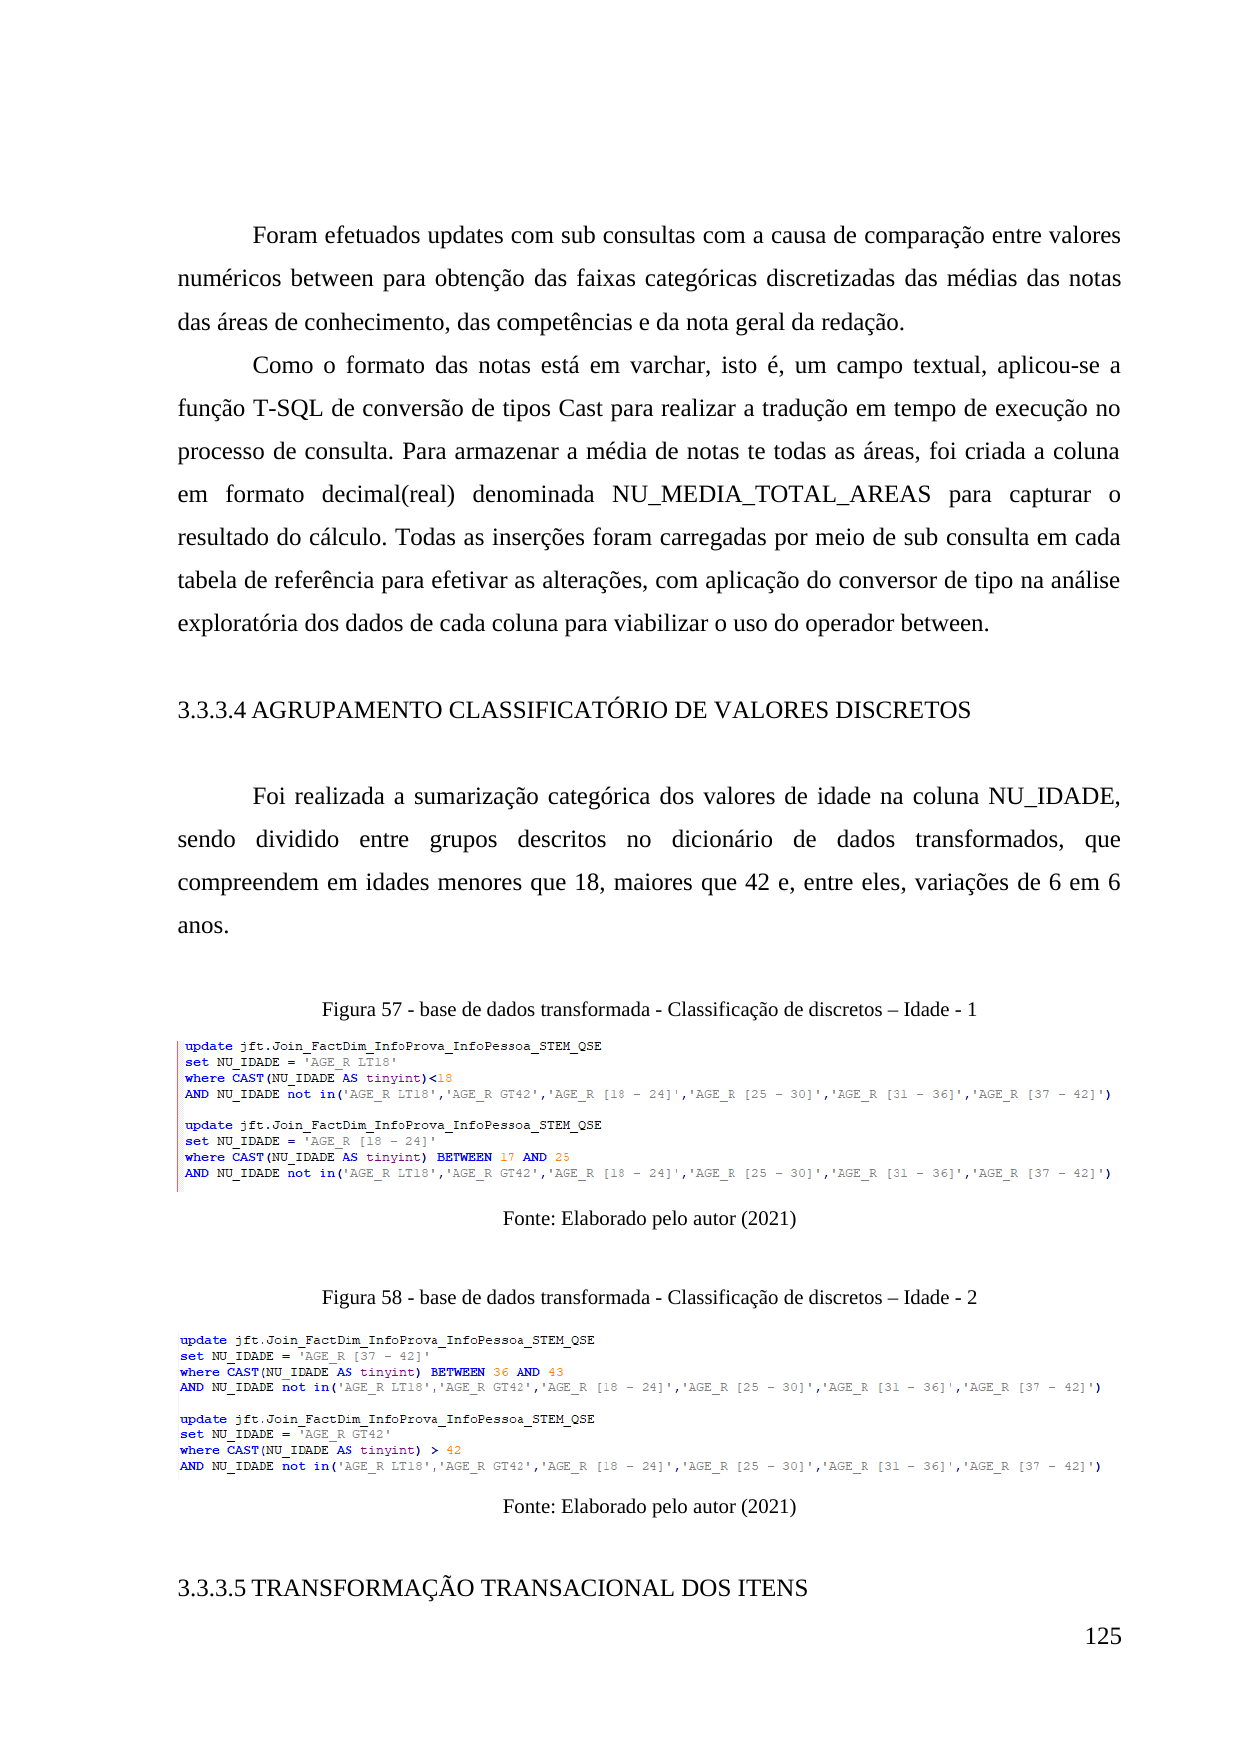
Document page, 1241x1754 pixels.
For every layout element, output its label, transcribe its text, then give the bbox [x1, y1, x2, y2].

picture [177, 1041, 1121, 1192]
text Fonte: Elaborado pelo autor (2021) [177, 1206, 1122, 1230]
text Foi realizada a sumarização categórica dos valores de idade na coluna NU_IDADE, sendo dividido entre grupos descritos no dicionário de dados transformados, que compreendem em idades menores que 18, maiores que 42 e, entre eles, variações de 6 em 6 anos. [177, 781, 1122, 939]
subtitle Agrupamento classificatório de valores discretos [177, 695, 1122, 723]
subtitle Transformação transacional dos itens [177, 1573, 1122, 1602]
text Foram efetuados updates com sub consultas com a causa de comparação entre valores numéricos between para obtenção das faixas categóricas discretizadas das médias das notas das áreas de conhecimento, das competências e da nota geral da redação. [177, 220, 1122, 335]
text Fonte: Elaborado pelo autor (2021) [177, 1494, 1122, 1518]
picture [177, 1330, 1122, 1480]
text Como o formato das notas está em varchar, isto é, um campo textual, aplicou-se a função T-SQL de conversão de tipos Cast para realizar a tradução em tempo de execução no processo de consulta. Para armazenar a média de notas te todas as áreas, foi criada a coluna em formato decimal(real) denominada NU_MEDIA_TOTAL_AREAS para capturar o resultado do cálculo. Todas as inserções foram carregadas por meio de sub consulta em cada tabela de referência para efetivar as alterações, com aplicação do conversor de tipo na análise exploratória dos dados de cada coluna para viabilizar o uso do operador between. [177, 350, 1122, 637]
